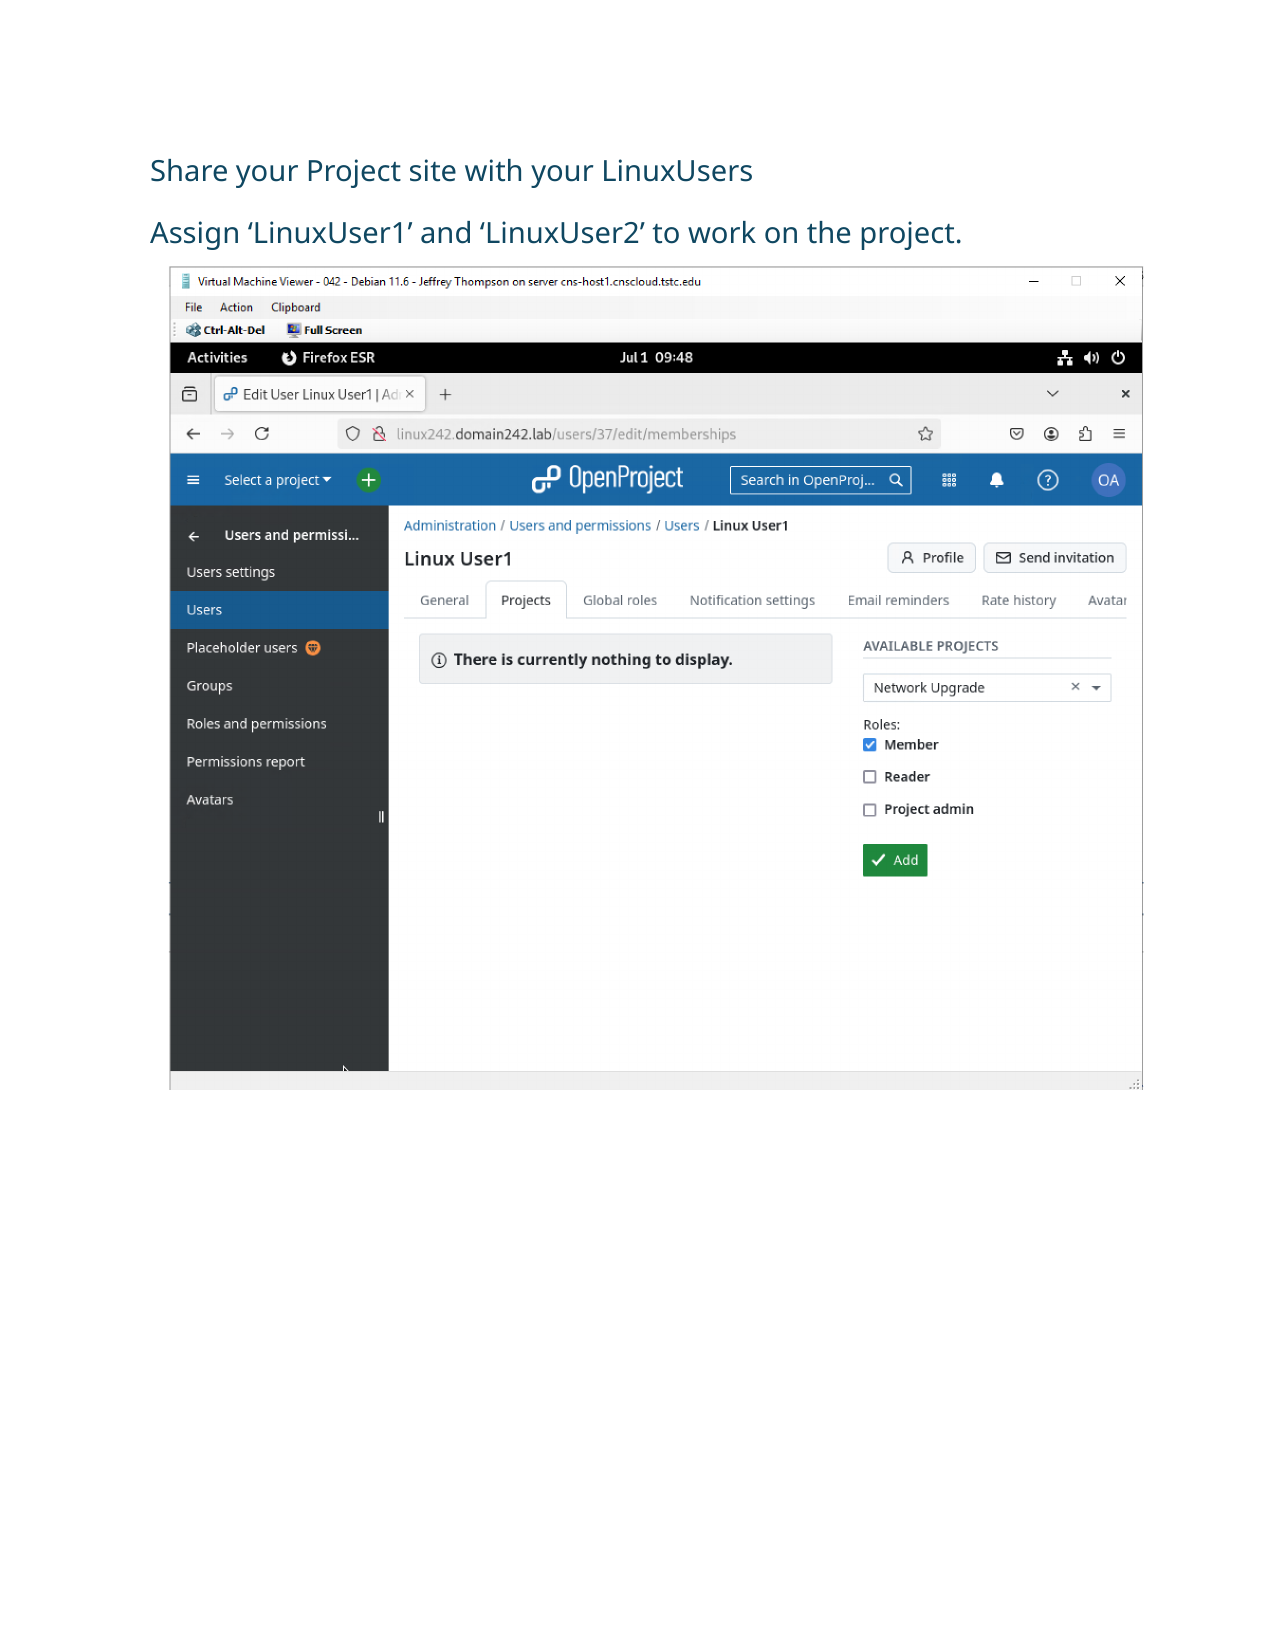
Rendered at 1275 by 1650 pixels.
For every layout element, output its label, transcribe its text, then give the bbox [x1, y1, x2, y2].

subtitle Assign ‘LinuxUser1’ and ‘LinuxUser2’ to work on the project. [150, 212, 1125, 252]
subtitle Share your Project site with your LinuxUsers [150, 150, 1125, 190]
